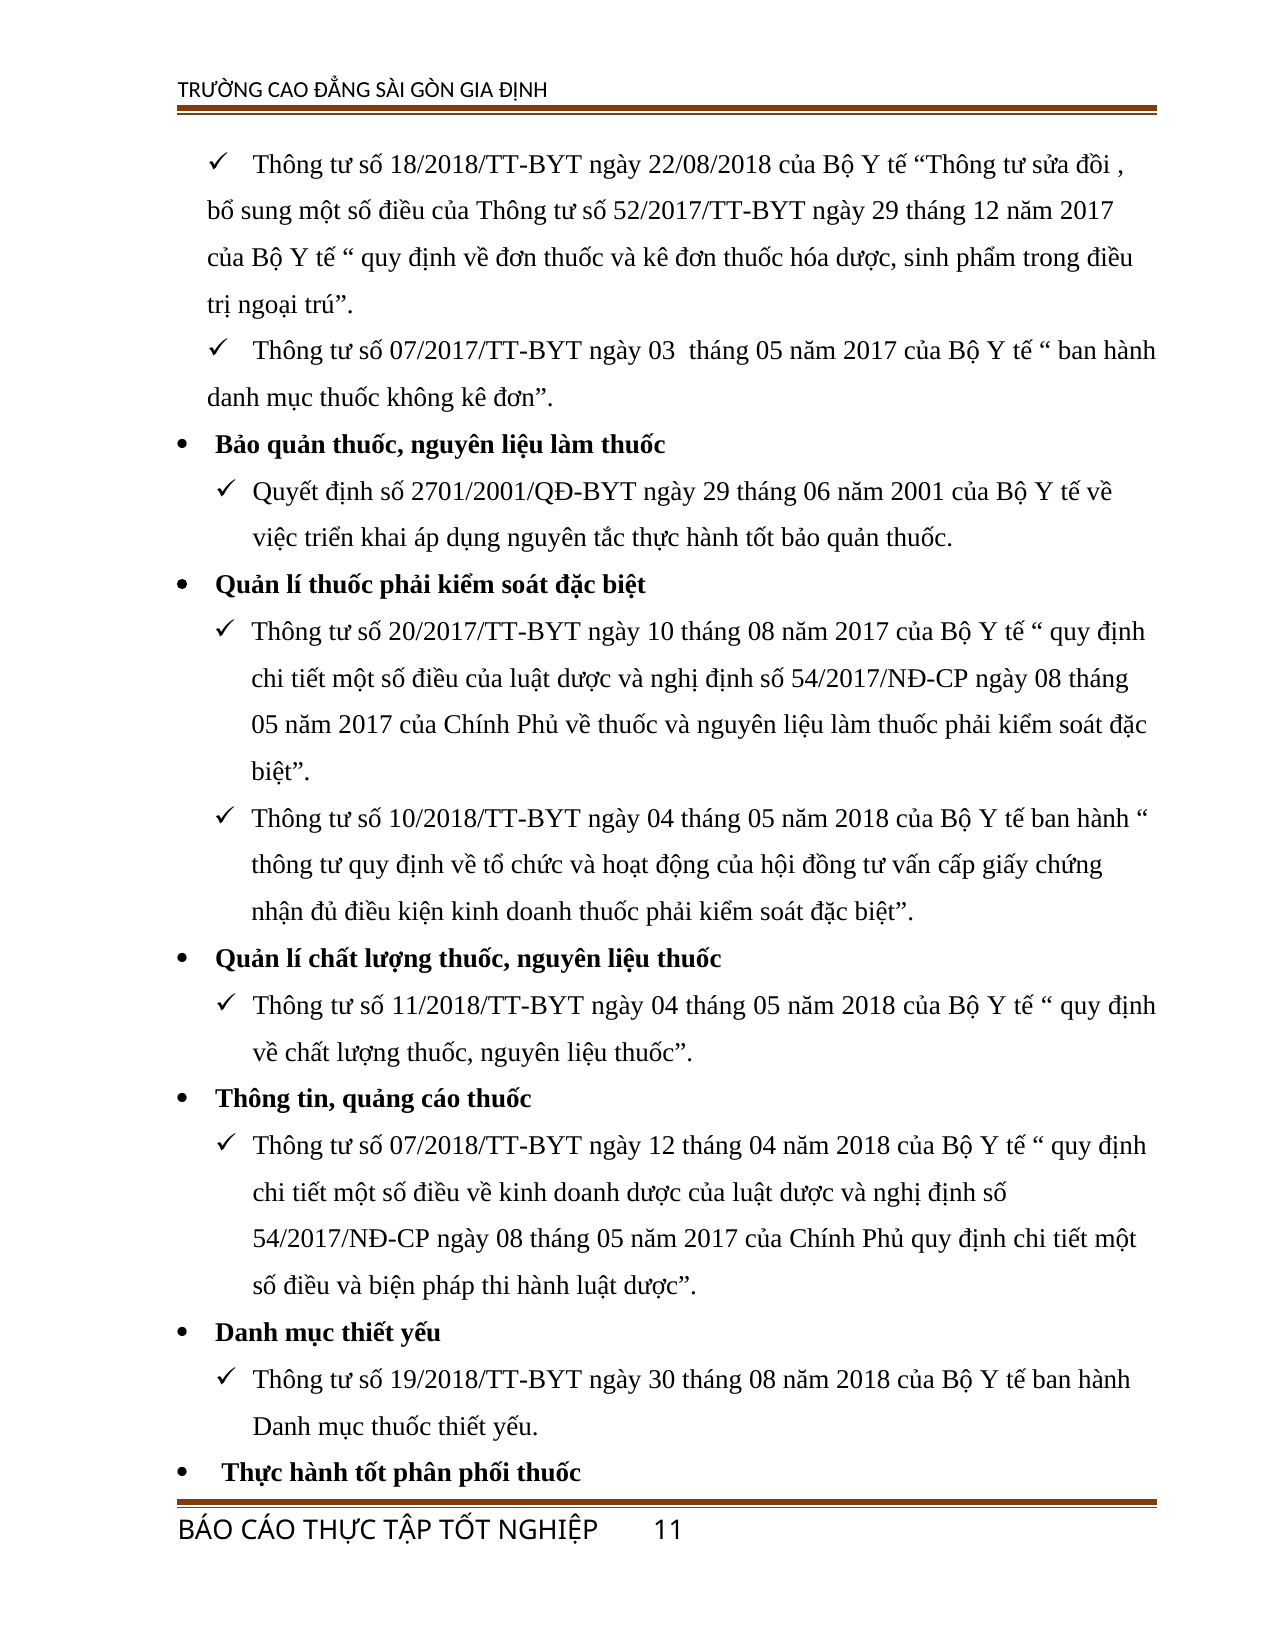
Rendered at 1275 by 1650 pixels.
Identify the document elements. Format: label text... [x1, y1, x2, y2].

list Thông tư số 07/2017/TT-BYT ngày 03 tháng 05 năm 2017 của Bộ Y tế “ ban hành danh mục thuốc không kê đơn”. [207, 334, 1157, 412]
list Quản lí chất lượng thuốc, nguyên liệu thuốc [177, 942, 1157, 973]
list Thông tư số 18/2018/TT-BYT ngày 22/08/2018 của Bộ Y tế “Thông tư sửa đồi , bổ sung một số điều của Thông tư số 52/2017/TT-BYT ngày 29 tháng 12 năm 2017 của Bộ Y tế “ quy định về đơn thuốc và kê đơn thuốc hóa dược, sinh phẩm trong điều trị ngoại trú”. [207, 148, 1157, 319]
list Thực hành tốt phân phối thuốc [177, 1456, 1157, 1487]
list Bảo quản thuốc, nguyên liệu làm thuốc [177, 428, 1157, 459]
list Thông tư số 19/2018/TT-BYT ngày 30 tháng 08 năm 2018 của Bộ Y tế ban hành Danh mục thuốc thiết yếu. [215, 1363, 1157, 1441]
list Thông tư số 11/2018/TT-BYT ngày 04 tháng 05 năm 2018 của Bộ Y tế “ quy định về chất lượng thuốc, nguyên liệu thuốc”. [215, 989, 1157, 1067]
list Quản lí thuốc phải kiểm soát đặc biệt [177, 568, 1157, 599]
list Thông tư số 07/2018/TT-BYT ngày 12 tháng 04 năm 2018 của Bộ Y tế “ quy định chi tiết một số điều về kinh doanh dược của luật dược và nghị định số 54/2017/NĐ-CP ngày 08 tháng 05 năm 2017 của Chính Phủ quy định chi tiết một số điều và biện pháp thi hành luật dược”. [215, 1129, 1157, 1300]
list Thông tư số 10/2018/TT-BYT ngày 04 tháng 05 năm 2018 của Bộ Y tế ban hành “ thông tư quy định về tổ chức và hoạt động của hội đồng tư vấn cấp giấy chứng nhận đủ điều kiện kinh doanh thuốc phải kiểm soát đặc biệt”. [213, 802, 1157, 926]
list Thông tin, quảng cáo thuốc [177, 1082, 1157, 1113]
list Danh mục thiết yếu [177, 1316, 1157, 1347]
list Thông tư số 20/2017/TT-BYT ngày 10 tháng 08 năm 2017 của Bộ Y tế “ quy định chi tiết một số điều của luật dược và nghị định số 54/2017/NĐ-CP ngày 08 tháng 05 năm 2017 của Chính Phủ về thuốc và nguyên liệu làm thuốc phải kiểm soát đặc biệt”. [213, 615, 1157, 786]
list Quyết định số 2701/2001/QĐ-BYT ngày 29 tháng 06 năm 2001 của Bộ Y tế về việc triển khai áp dụng nguyên tắc thực hành tốt bảo quản thuốc. [215, 475, 1157, 553]
